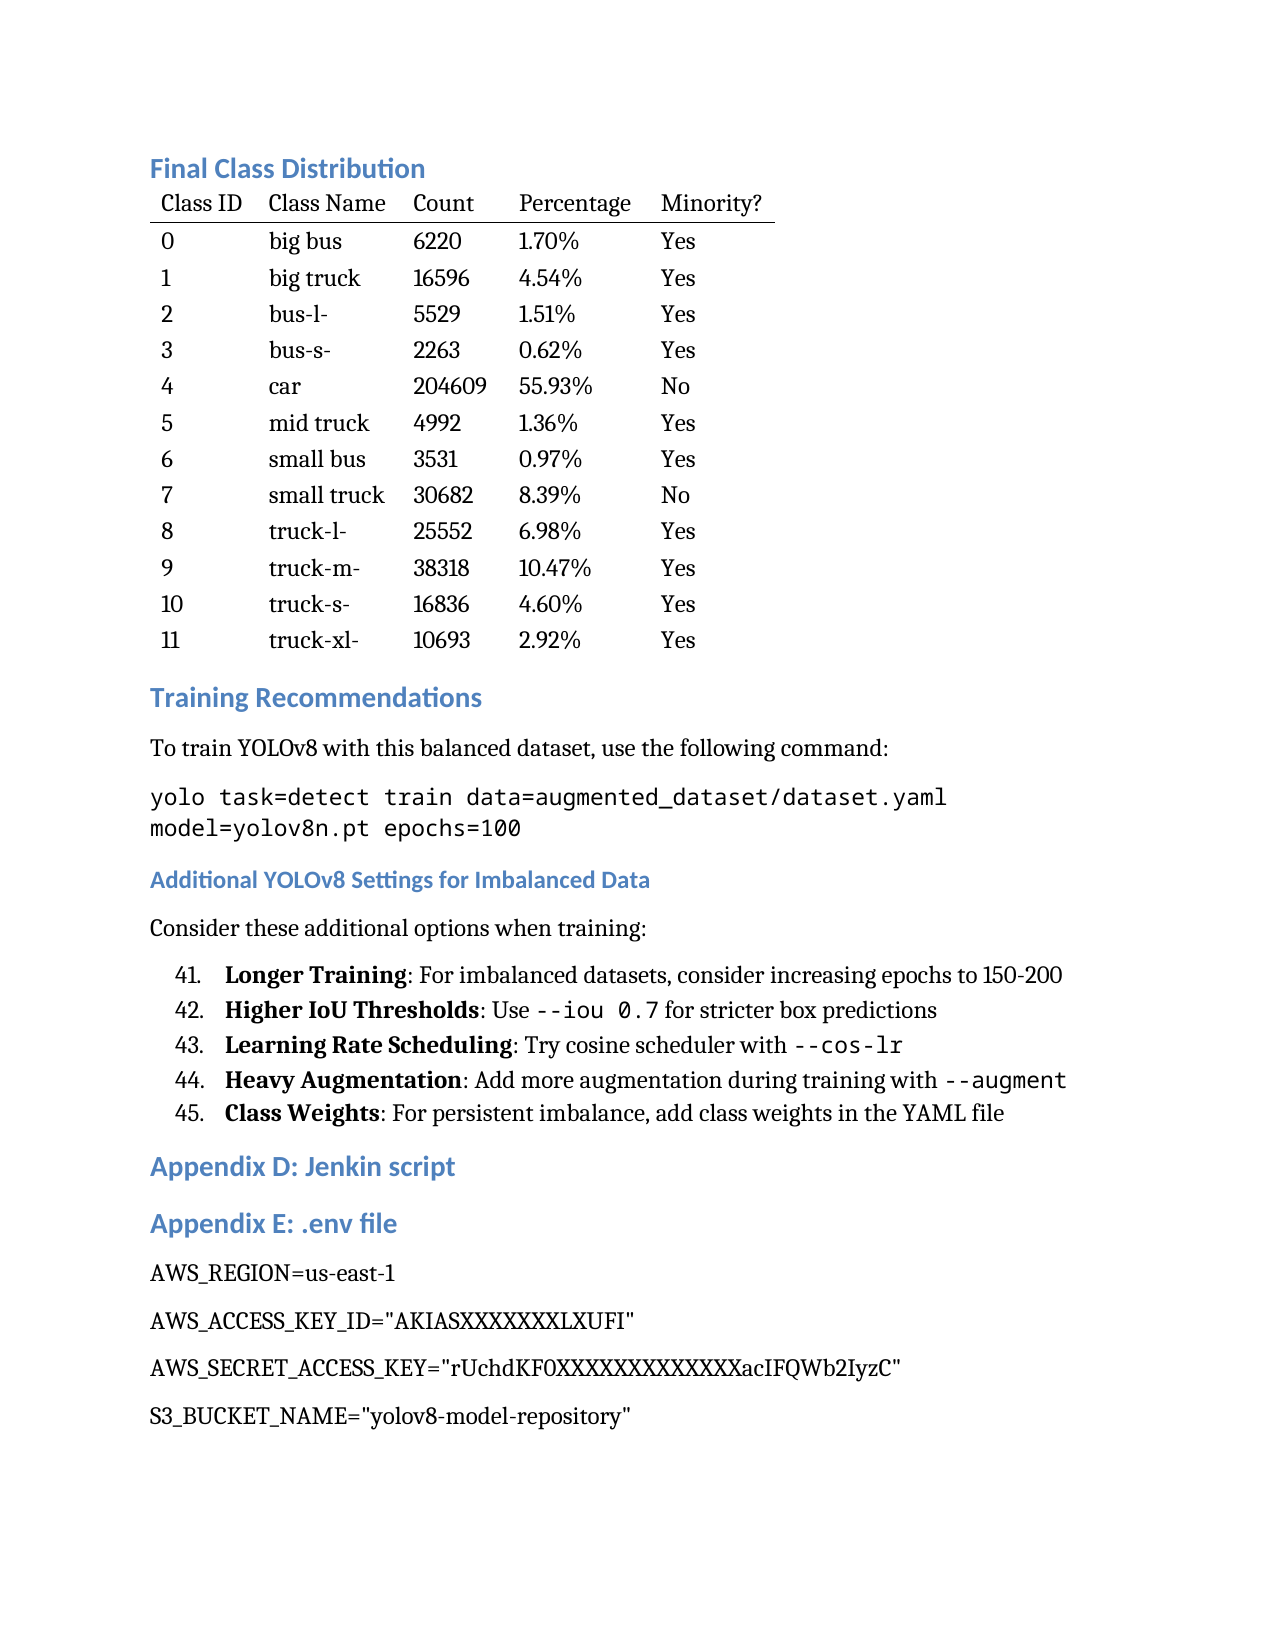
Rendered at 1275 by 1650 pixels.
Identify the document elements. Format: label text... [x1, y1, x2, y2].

table_cell Yes [649, 296, 775, 332]
table_cell 1.51% [508, 296, 649, 332]
table_cell 0.97% [508, 441, 649, 477]
table_cell 9 [150, 550, 257, 586]
table_cell 10693 [402, 622, 508, 658]
table_cell Yes [649, 223, 775, 260]
table_cell big bus [257, 223, 402, 260]
table_cell 2263 [402, 332, 508, 368]
table_cell big truck [257, 260, 402, 296]
table_cell 11 [150, 622, 257, 658]
table_cell 6 [150, 441, 257, 477]
table_cell Yes [649, 586, 775, 622]
table_cell 16596 [402, 260, 508, 296]
table_header Class Name [257, 186, 402, 222]
table_cell No [649, 477, 775, 513]
table_cell 30682 [402, 477, 508, 513]
table_cell 6220 [402, 223, 508, 260]
table_header Class ID [150, 186, 257, 222]
table_cell 0 [150, 223, 257, 260]
table_cell bus-l- [257, 296, 402, 332]
table_cell small truck [257, 477, 402, 513]
table_cell car [257, 369, 402, 405]
table_cell truck-m- [257, 550, 402, 586]
table_cell truck-s- [257, 586, 402, 622]
table_cell 3531 [402, 441, 508, 477]
list Learning Rate Scheduling: Try cosine scheduler with --cos-lr [175, 1029, 1125, 1060]
table_cell Yes [649, 514, 775, 550]
table_cell 7 [150, 477, 257, 513]
text AWS_REGION=us-east-1 [150, 1259, 1125, 1288]
subtitle Final Class Distribution [150, 150, 1125, 186]
table_cell Yes [649, 622, 775, 658]
list Heavy Augmentation: Add more augmentation during training with --augment [175, 1064, 1125, 1095]
table_cell 5 [150, 405, 257, 441]
table_cell 4992 [402, 405, 508, 441]
table_cell 25552 [402, 514, 508, 550]
table_cell 8 [150, 514, 257, 550]
table_cell 4 [150, 369, 257, 405]
table_cell 204609 [402, 369, 508, 405]
table_header Count [402, 186, 508, 222]
table_cell 38318 [402, 550, 508, 586]
table_cell truck-l- [257, 514, 402, 550]
table_cell Yes [649, 260, 775, 296]
table_cell No [649, 369, 775, 405]
table_cell 2.92% [508, 622, 649, 658]
text yolo task=detect train data=augmented_dataset/dataset.yaml model=yolov8n.pt epochs=100 [150, 781, 1125, 844]
list Longer Training: For imbalanced datasets, consider increasing epochs to 150-200 [175, 961, 1125, 990]
table_header Percentage [508, 186, 649, 222]
text S3_BUCKET_NAME="yolov8-model-repository" [150, 1402, 1125, 1430]
table_cell 1.70% [508, 223, 649, 260]
table_cell small bus [257, 441, 402, 477]
table_cell 10 [150, 586, 257, 622]
list Higher IoU Thresholds: Use --iou 0.7 for stricter box predictions [175, 994, 1125, 1025]
table_cell 4.54% [508, 260, 649, 296]
text AWS_SECRET_ACCESS_KEY="rUchdKF0XXXXXXXXXXXXXacIFQWb2IyzC" [150, 1354, 1125, 1383]
text Consider these additional options when training: [150, 914, 1125, 942]
table_header Minority? [649, 186, 775, 222]
subtitle Training Recommendations [150, 679, 1125, 715]
table_cell 10.47% [508, 550, 649, 586]
subtitle Appendix E: .env file [150, 1205, 1125, 1240]
table_cell Yes [649, 405, 775, 441]
table_cell Yes [649, 441, 775, 477]
table_cell 2 [150, 296, 257, 332]
table_cell 1.36% [508, 405, 649, 441]
table_cell 4.60% [508, 586, 649, 622]
table_cell Yes [649, 550, 775, 586]
table_cell 8.39% [508, 477, 649, 513]
table_cell Yes [649, 332, 775, 368]
table_cell truck-xl- [257, 622, 402, 658]
subtitle Appendix D: Jenkin script [150, 1148, 1125, 1184]
table_cell 55.93% [508, 369, 649, 405]
text To train YOLOv8 with this balanced dataset, use the following command: [150, 734, 1125, 762]
table_cell 0.62% [508, 332, 649, 368]
text AWS_ACCESS_KEY_ID="AKIASXXXXXXXLXUFI" [150, 1307, 1125, 1335]
table_cell 6.98% [508, 514, 649, 550]
subtitle Additional YOLOv8 Settings for Imbalanced Data [150, 864, 1125, 895]
table_cell 5529 [402, 296, 508, 332]
list Class Weights: For persistent imbalance, add class weights in the YAML file [175, 1099, 1125, 1127]
table_cell 1 [150, 260, 257, 296]
table_cell 16836 [402, 586, 508, 622]
table_cell mid truck [257, 405, 402, 441]
table_cell bus-s- [257, 332, 402, 368]
table_cell 3 [150, 332, 257, 368]
